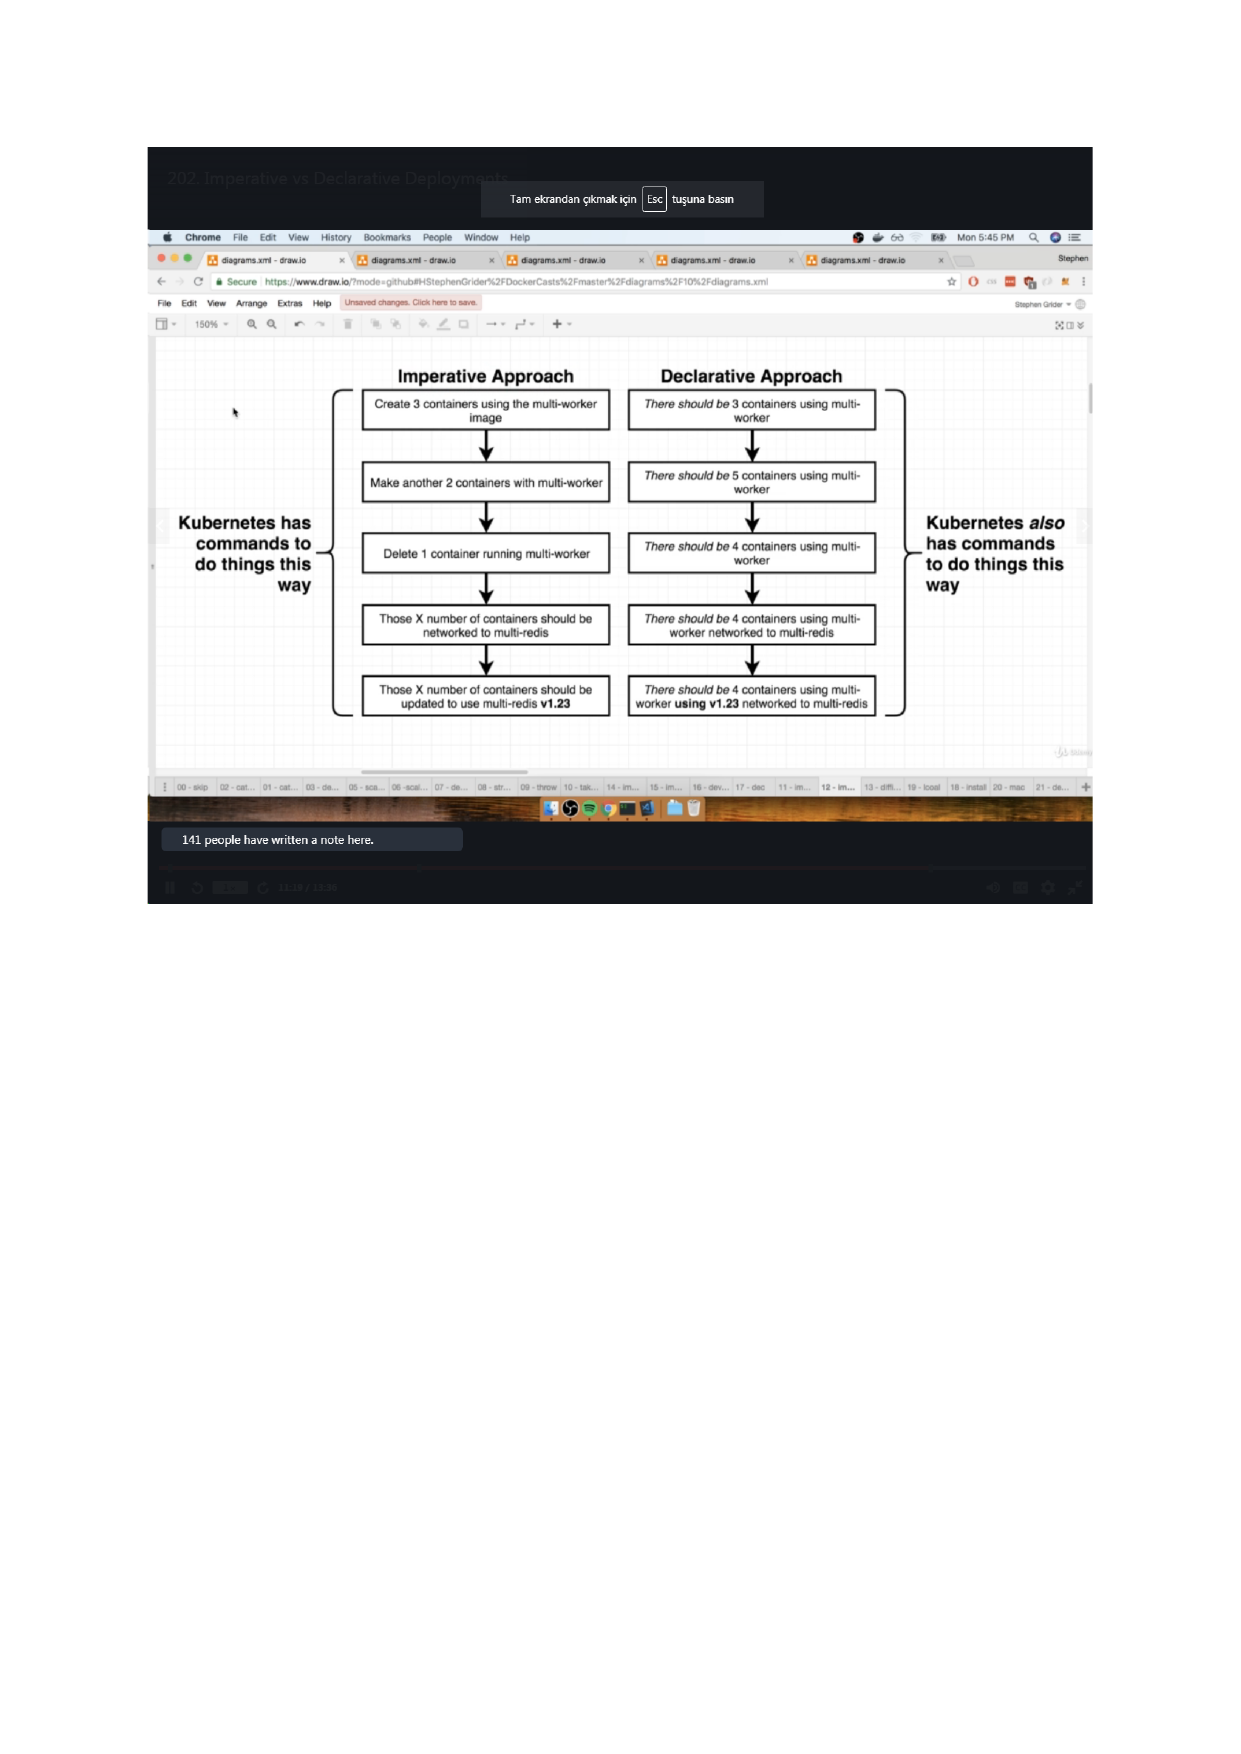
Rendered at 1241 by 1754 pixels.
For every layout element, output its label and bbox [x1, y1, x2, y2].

picture [147, 147, 1093, 904]
